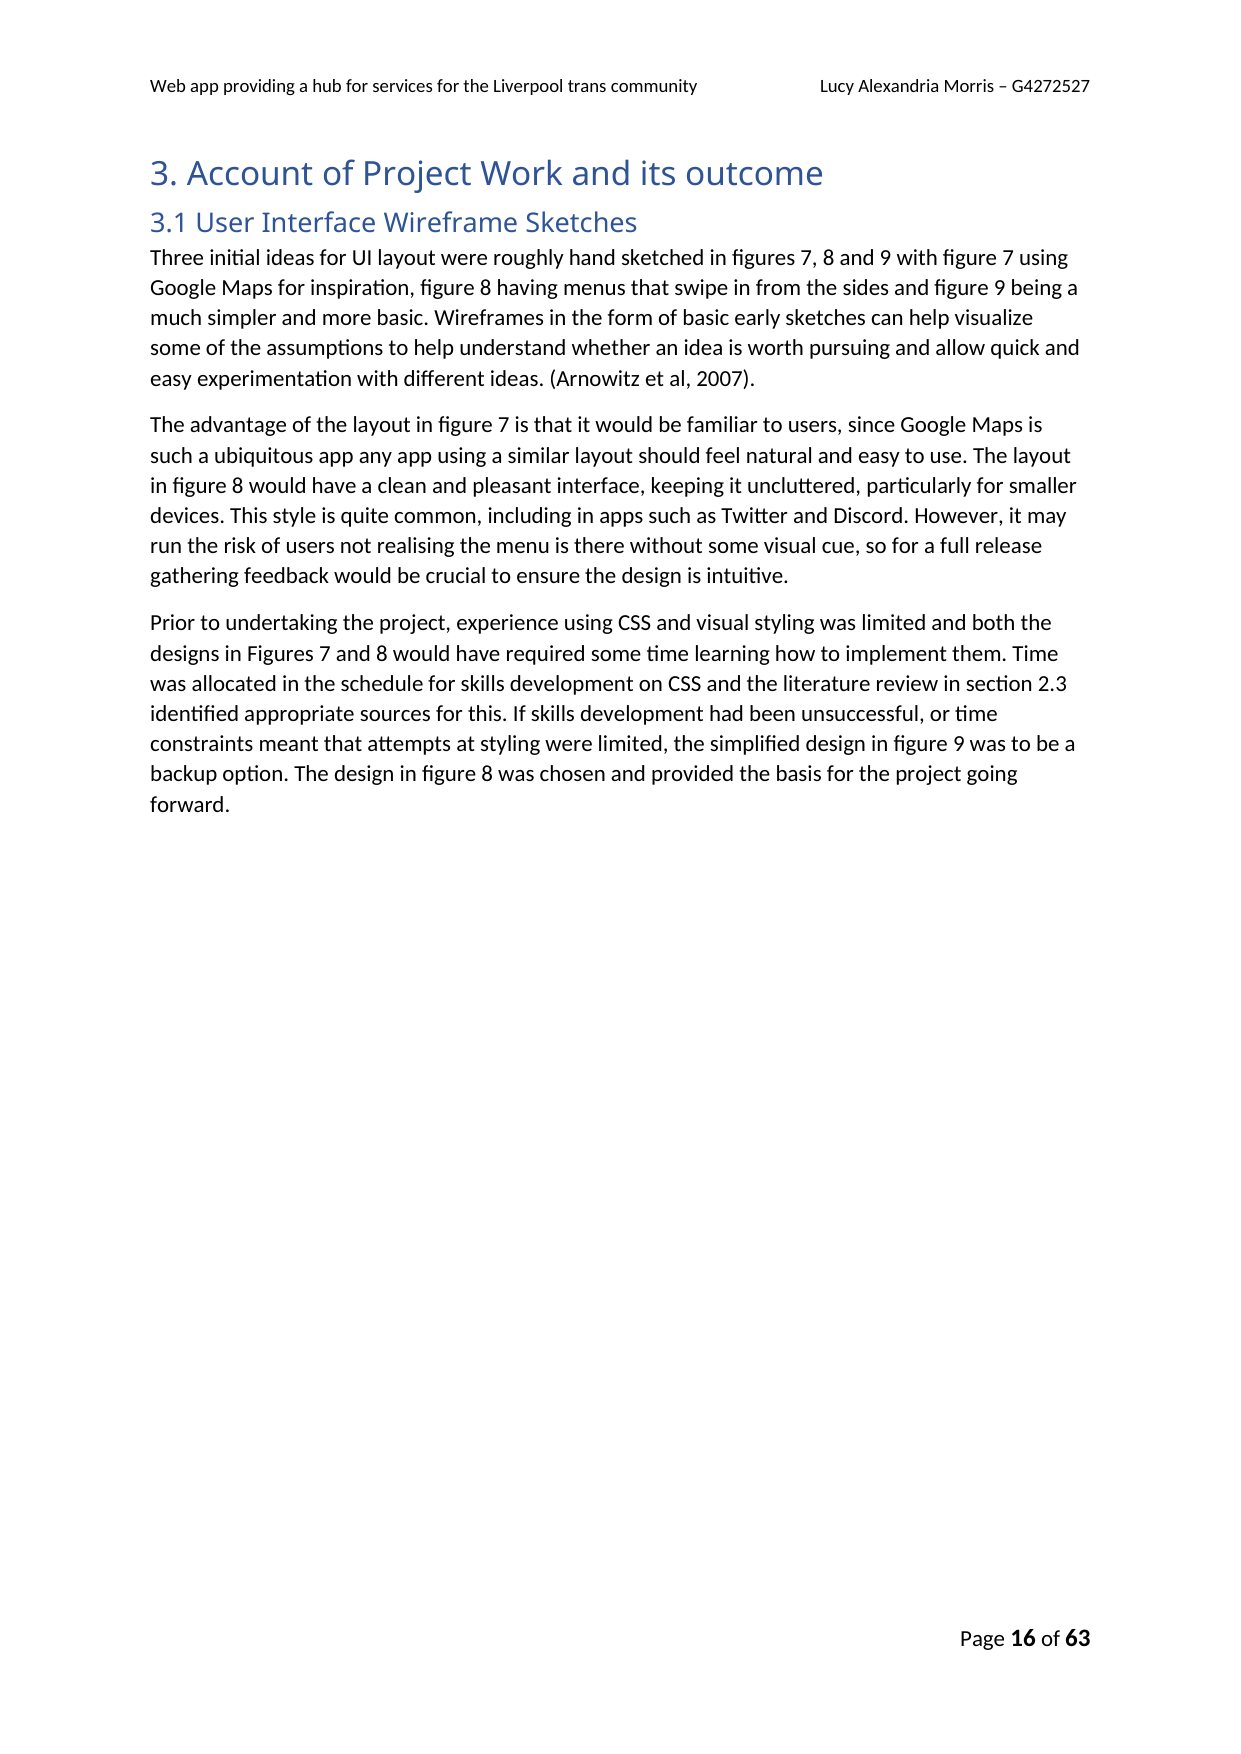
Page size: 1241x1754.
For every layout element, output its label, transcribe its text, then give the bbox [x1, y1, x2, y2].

subtitle 3.1 User Interface Wireframe Sketches [150, 203, 1090, 240]
subtitle 3. Account of Project Work and its outcome [150, 150, 1090, 195]
text Prior to undertaking the project, experience using CSS and visual styling was limited and both the designs in Figures 7 and 8 would have required some time learning how to implement them. Time was allocated in the schedule for skills development on CSS and the literature review in section 2.3 identified appropriate sources for this. If skills development had been unsuccessful, or time constraints meant that attempts at styling were limited, the simplified design in figure 9 was to be a backup option. The design in figure 8 was chosen and provided the basis for the project going forward. [150, 608, 1090, 818]
text Three initial ideas for UI layout were roughly hand sketched in figures 7, 8 and 9 with figure 7 using Google Maps for inspiration, figure 8 having menus that swipe in from the sides and figure 9 being a much simpler and more basic. Wireframes in the form of basic early sketches can help visualize some of the assumptions to help understand whether an idea is worth pursuing and allow quick and easy experimentation with different ideas. (Arnowitz et al, 2007). [150, 243, 1090, 392]
text The advantage of the layout in figure 7 is that it would be familiar to users, since Google Maps is such a ubiquitous app any app using a similar layout should feel natural and easy to use. The layout in figure 8 would have a clean and pleasant interface, keeping it uncluttered, particularly for smaller devices. This style is quite common, including in apps such as Twitter and Discord. However, it may run the risk of users not realising the menu is there without some visual cue, so for a full release gathering feedback would be crucial to ensure the design is intuitive. [150, 411, 1090, 590]
